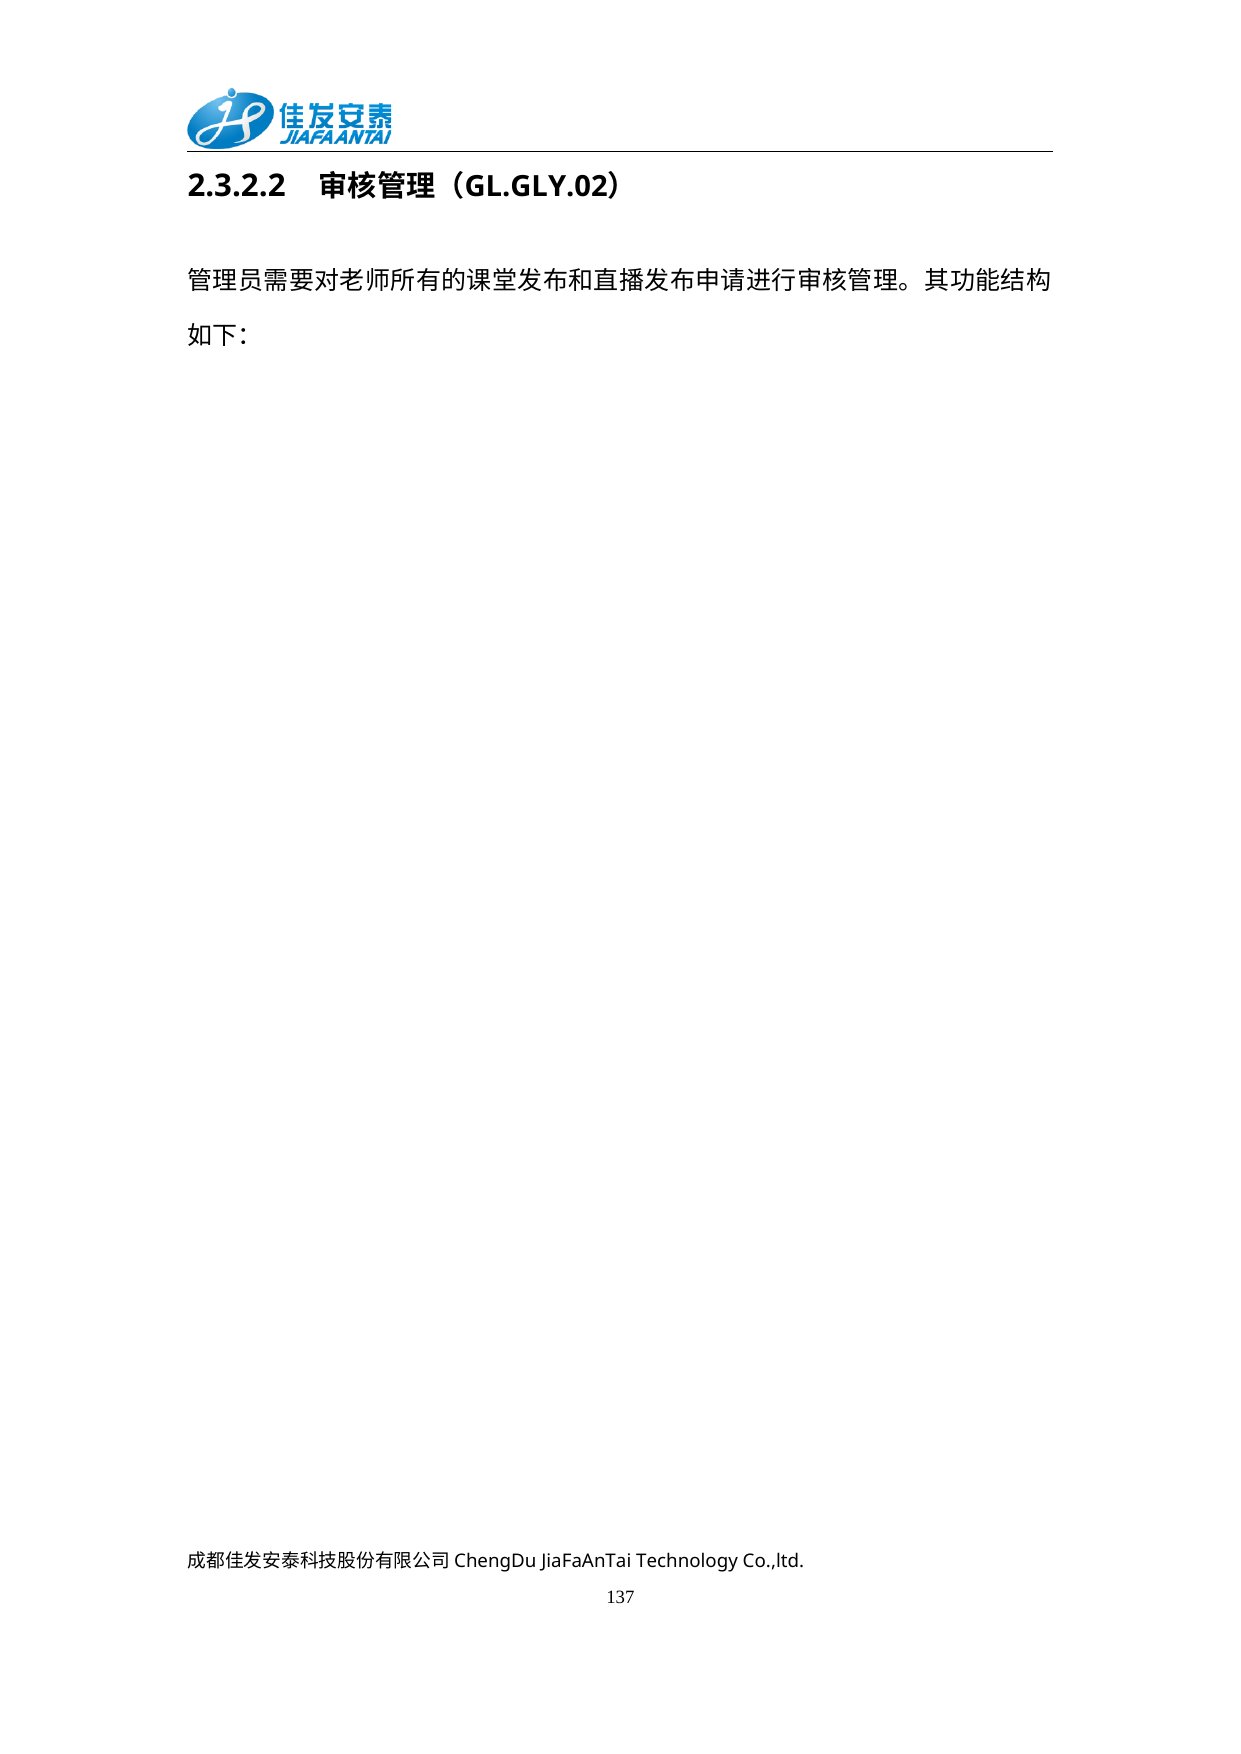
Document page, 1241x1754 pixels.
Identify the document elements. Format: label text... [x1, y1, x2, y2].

text 管理员需要对老师所有的课堂发布和直播发布申请进行审核管理。其功能结构如下： [187, 261, 1053, 351]
picture [187, 88, 392, 149]
subtitle 审核管理（GL.GLY.02） [187, 163, 1053, 206]
